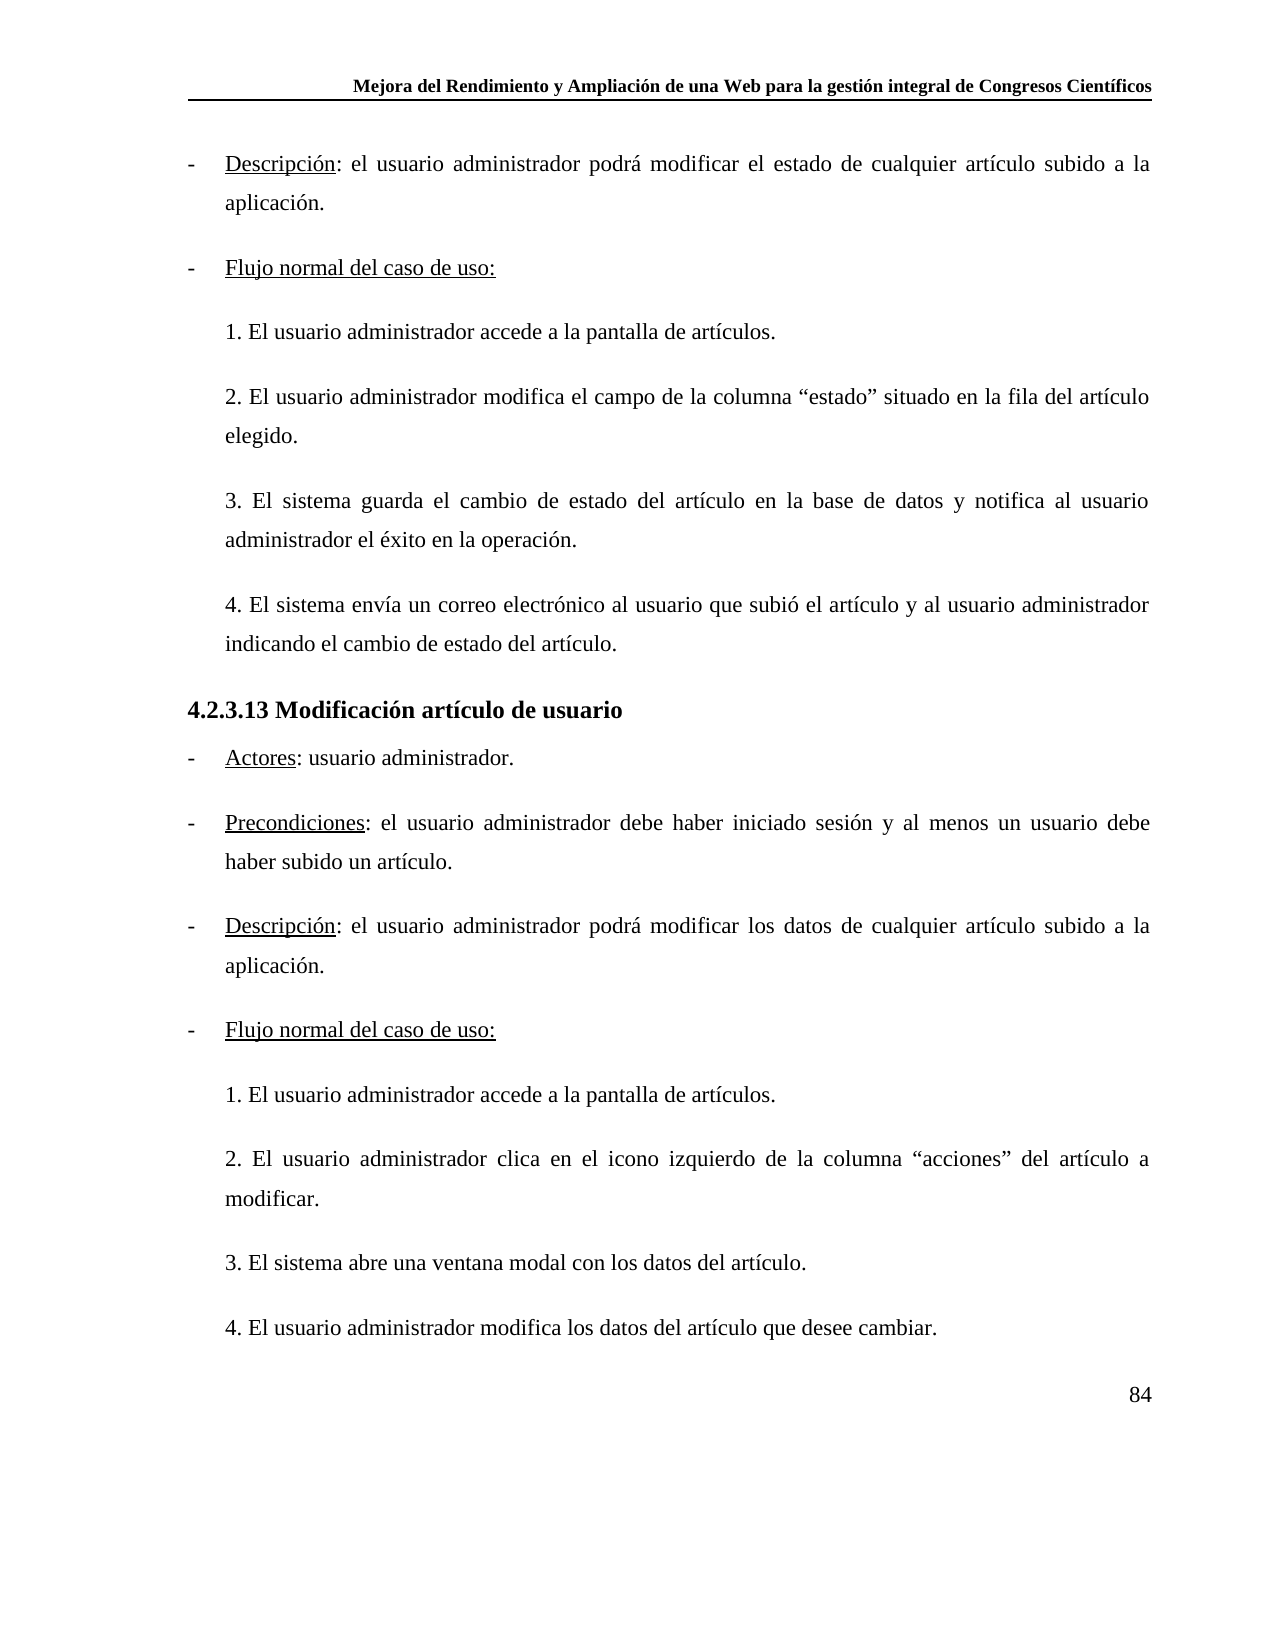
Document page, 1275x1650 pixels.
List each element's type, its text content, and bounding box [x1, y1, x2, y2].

text 1. El usuario administrador accede a la pantalla de artículos. [225, 318, 1152, 345]
list Flujo normal del caso de uso: [187, 254, 1152, 280]
text 3. El sistema abre una ventana modal con los datos del artículo. [225, 1249, 1152, 1276]
list Precondiciones: el usuario administrador debe haber iniciado sesión y al menos un usuario debe haber subido un artículo. [187, 809, 1152, 874]
text 4. El usuario administrador modifica los datos del artículo que desee cambiar. [225, 1314, 1152, 1340]
list Actores: usuario administrador. [187, 744, 1152, 771]
text 2. El usuario administrador clica en el icono izquierdo de la columna “acciones” del artículo a modificar. [225, 1146, 1152, 1211]
list Descripción: el usuario administrador podrá modificar el estado de cualquier artículo subido a la aplicación. [187, 150, 1152, 216]
text 3. El sistema guarda el cambio de estado del artículo en la base de datos y notifica al usuario administrador el éxito en la operación. [225, 487, 1152, 553]
list Flujo normal del caso de uso: [187, 1017, 1152, 1043]
text 1. El usuario administrador accede a la pantalla de artículos. [225, 1081, 1152, 1107]
list Descripción: el usuario administrador podrá modificar los datos de cualquier artículo subido a la aplicación. [187, 913, 1152, 978]
subtitle 4.2.3.13 Modificación artículo de usuario [187, 695, 1152, 723]
text 2. El usuario administrador modifica el campo de la columna “estado” situado en la fila del artículo elegido. [225, 383, 1152, 449]
text 4. El sistema envía un correo electrónico al usuario que subió el artículo y al usuario administrador indicando el cambio de estado del artículo. [225, 591, 1152, 657]
